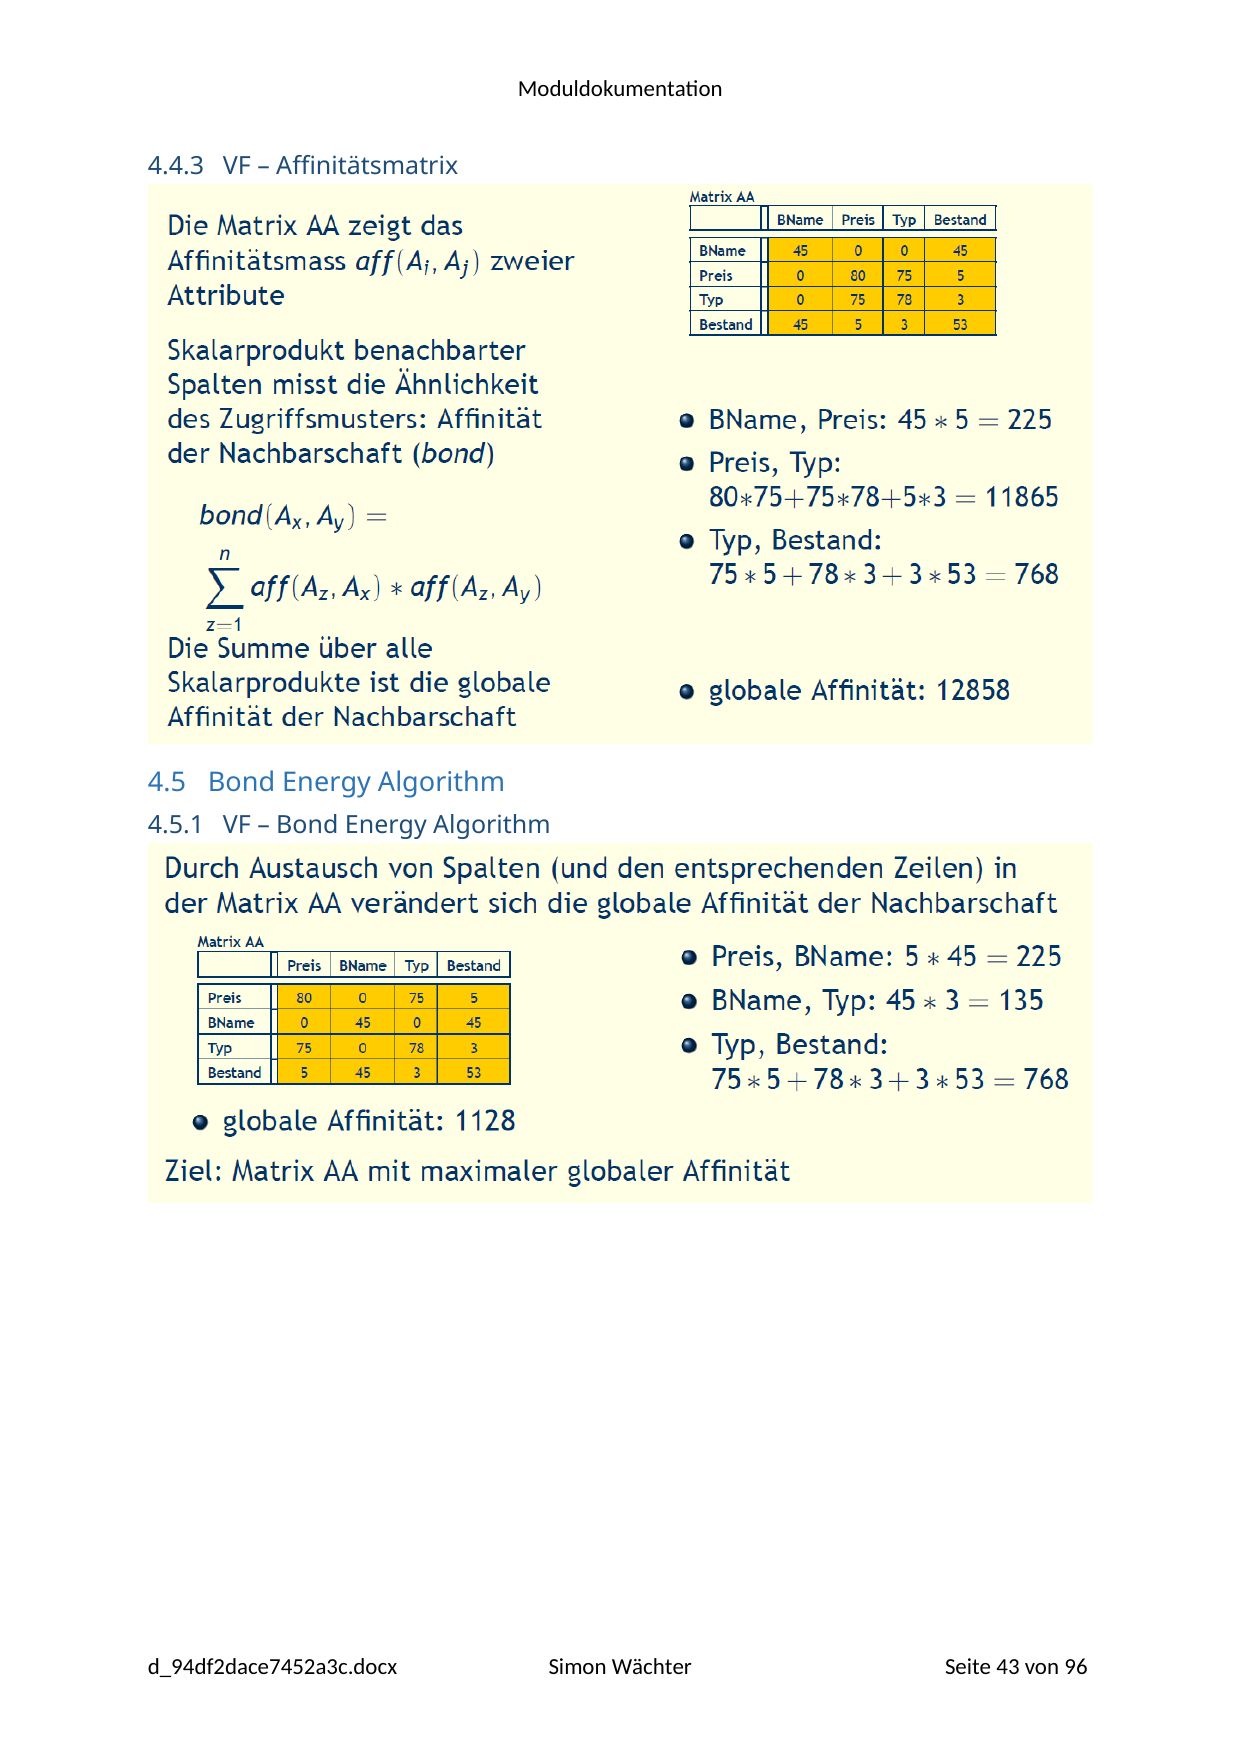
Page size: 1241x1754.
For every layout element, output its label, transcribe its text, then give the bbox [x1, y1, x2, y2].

subtitle Bond Energy Algorithm [148, 762, 1093, 799]
picture [147, 843, 1093, 1203]
subtitle VF – Affinitätsmatrix [148, 148, 1093, 182]
picture [147, 184, 1093, 744]
subtitle VF – Bond Energy Algorithm [148, 806, 1093, 840]
